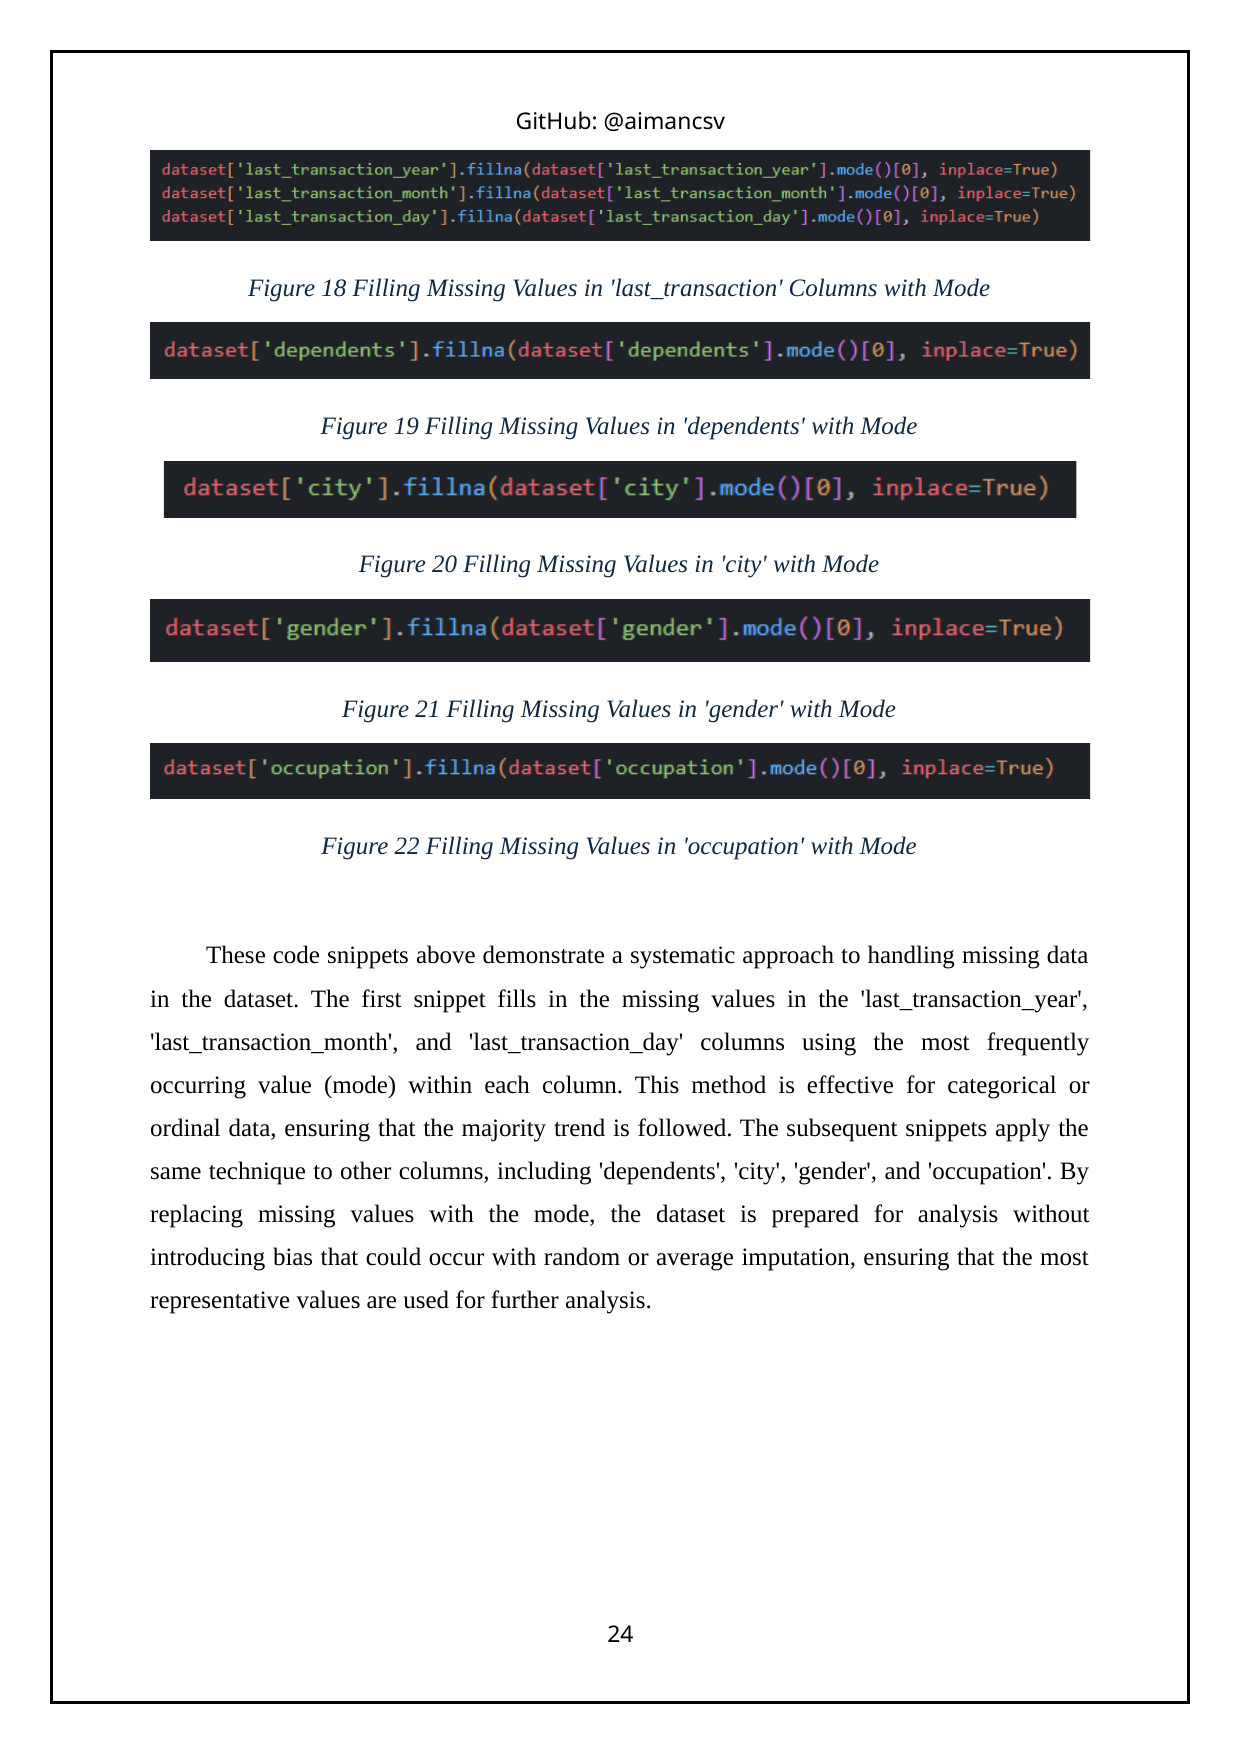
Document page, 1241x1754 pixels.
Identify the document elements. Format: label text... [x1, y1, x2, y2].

text Figure 20 Filling Missing Values in 'city' with Mode [150, 549, 1090, 578]
text Figure 18 Filling Missing Values in 'last_transaction' Columns with Mode [150, 273, 1090, 301]
picture [150, 743, 1091, 799]
text Figure 22 Filling Missing Values in 'occupation' with Mode [150, 831, 1090, 860]
picture [150, 599, 1091, 662]
text Figure 19 Filling Missing Values in 'dependents' with Mode [150, 411, 1090, 440]
text Figure 21 Filling Missing Values in 'gender' with Mode [150, 694, 1090, 723]
picture [150, 322, 1091, 379]
picture [163, 461, 1077, 518]
picture [150, 150, 1091, 241]
text These code snippets above demonstrate a systematic approach to handling missing data in the dataset. The first snippet fills in the missing values in the 'last_transaction_year', 'last_transaction_month', and 'last_transaction_day' columns using the most frequently occurring value (mode) within each column. This method is effective for categorical or ordinal data, ensuring that the majority trend is followed. The subsequent snippets apply the same technique to other columns, including 'dependents', 'city', 'gender', and 'occupation'. By replacing missing values with the mode, the dataset is prepared for analysis without introducing bias that could occur with random or average imputation, ensuring that the most representative values are used for further analysis. [150, 941, 1090, 1314]
